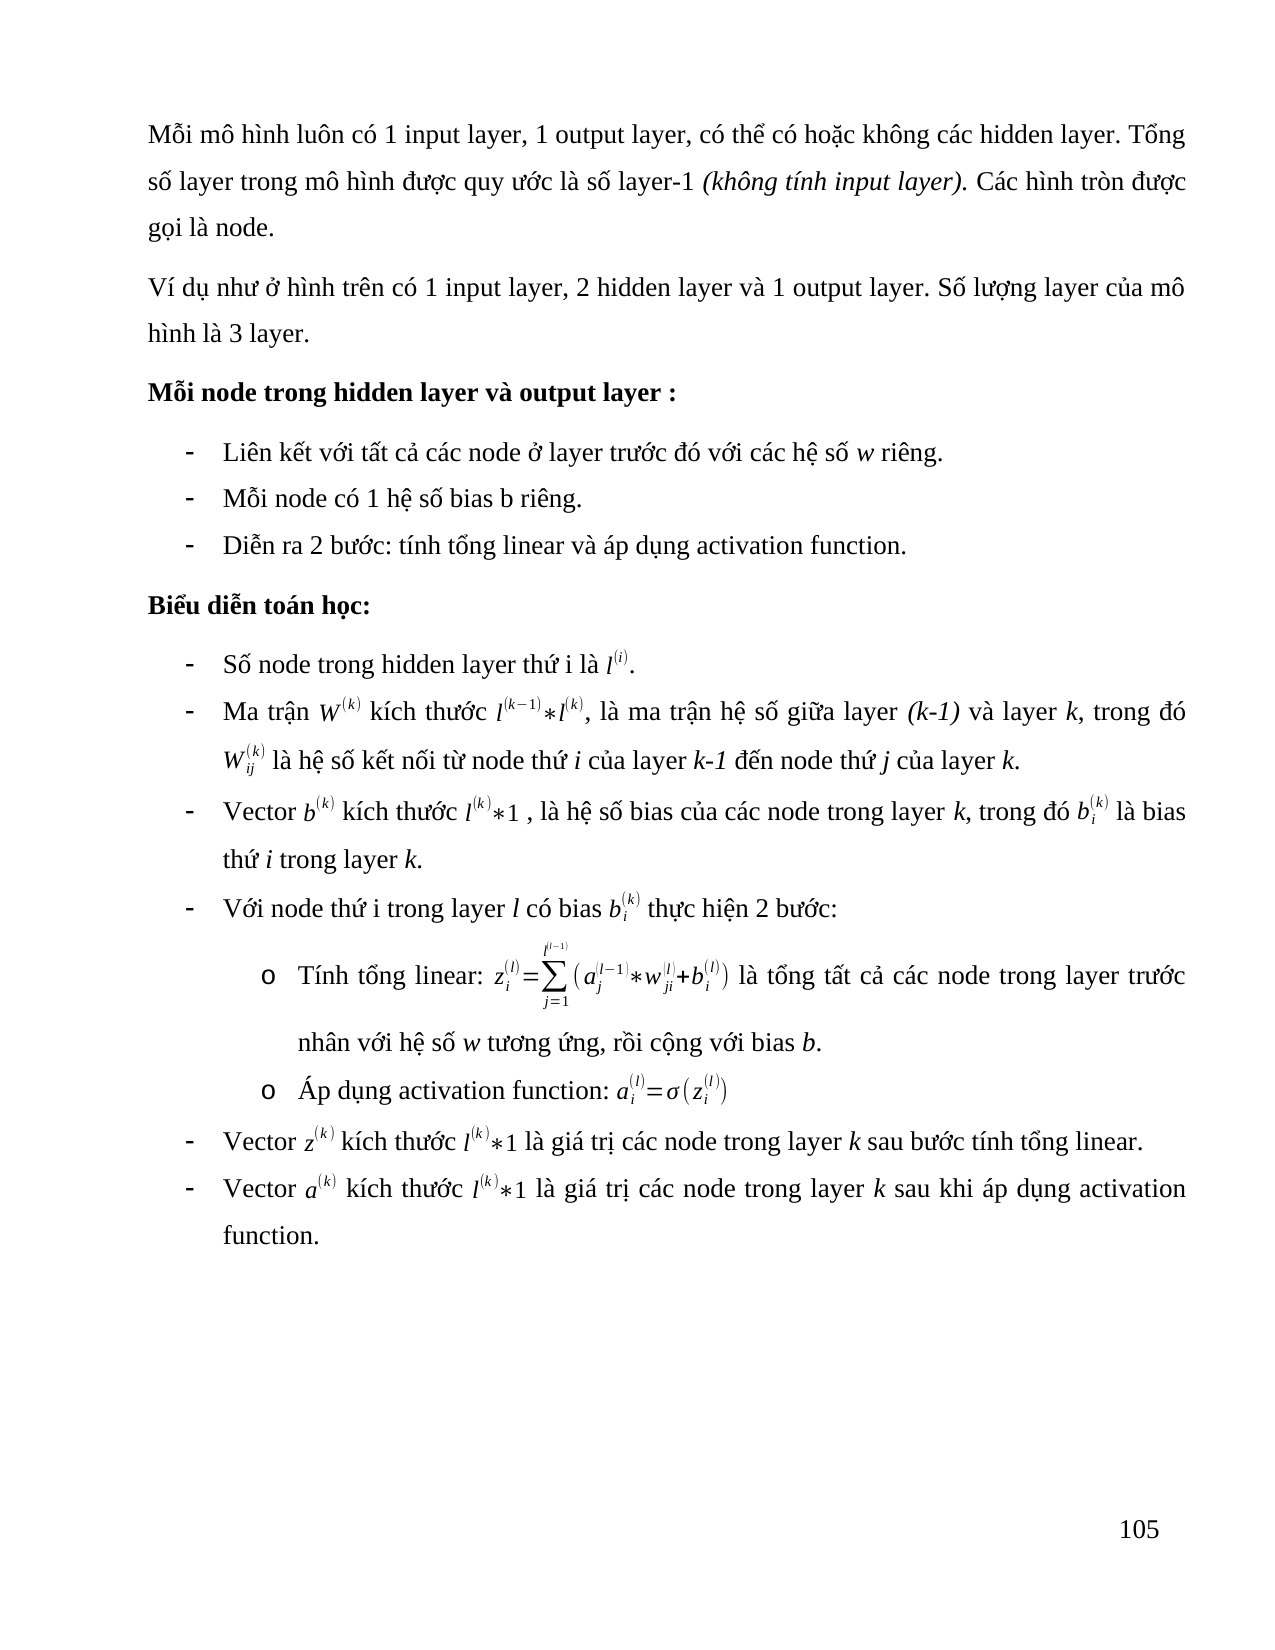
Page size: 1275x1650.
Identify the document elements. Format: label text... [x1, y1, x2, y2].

list Vector kích thước là giá trị các node trong layer k sau bước tính tổng linear. [185, 1125, 1186, 1156]
list Mỗi node có 1 hệ số bias b riêng. [185, 482, 1186, 514]
list Số node trong hidden layer thứ i là . [185, 648, 1186, 679]
list Ma trận kích thước , là ma trận hệ số giữa layer (k-1) và layer k, trong đó là hệ số kết nối từ node thứ i của layer k-1 đến node thứ j của layer k. [185, 695, 1186, 777]
list Áp dụng activation function: [260, 1073, 1186, 1108]
text Mỗi mô hình luôn có 1 input layer, 1 output layer, có thể có hoặc không các hidden layer. Tổng số layer trong mô hình được quy ước là số layer-1 (không tính input layer). Các hình tròn được gọi là node. [148, 118, 1186, 243]
text Biểu diễn toán học: [148, 589, 1186, 620]
list Diễn ra 2 bước: tính tổng linear và áp dụng activation function. [185, 529, 1186, 561]
text Ví dụ như ở hình trên có 1 input layer, 2 hidden layer và 1 output layer. Số lượng layer của mô hình là 3 layer. [148, 271, 1186, 348]
list Liên kết với tất cả các node ở layer trước đó với các hệ số w riêng. [185, 436, 1186, 467]
list Tính tổng linear: là tổng tất cả các node trong layer trước nhân với hệ số w tương ứng, rồi cộng với bias b. [260, 941, 1186, 1057]
text Mỗi node trong hidden layer và output layer : [148, 376, 1186, 408]
list Vector kích thước là giá trị các node trong layer k sau khi áp dụng activation function. [185, 1172, 1186, 1250]
list Vector kích thước , là hệ số bias của các node trong layer k, trong đó là bias thứ i trong layer k. [185, 793, 1186, 875]
list Với node thứ i trong layer l có bias thực hiện 2 bước: [185, 890, 1186, 926]
